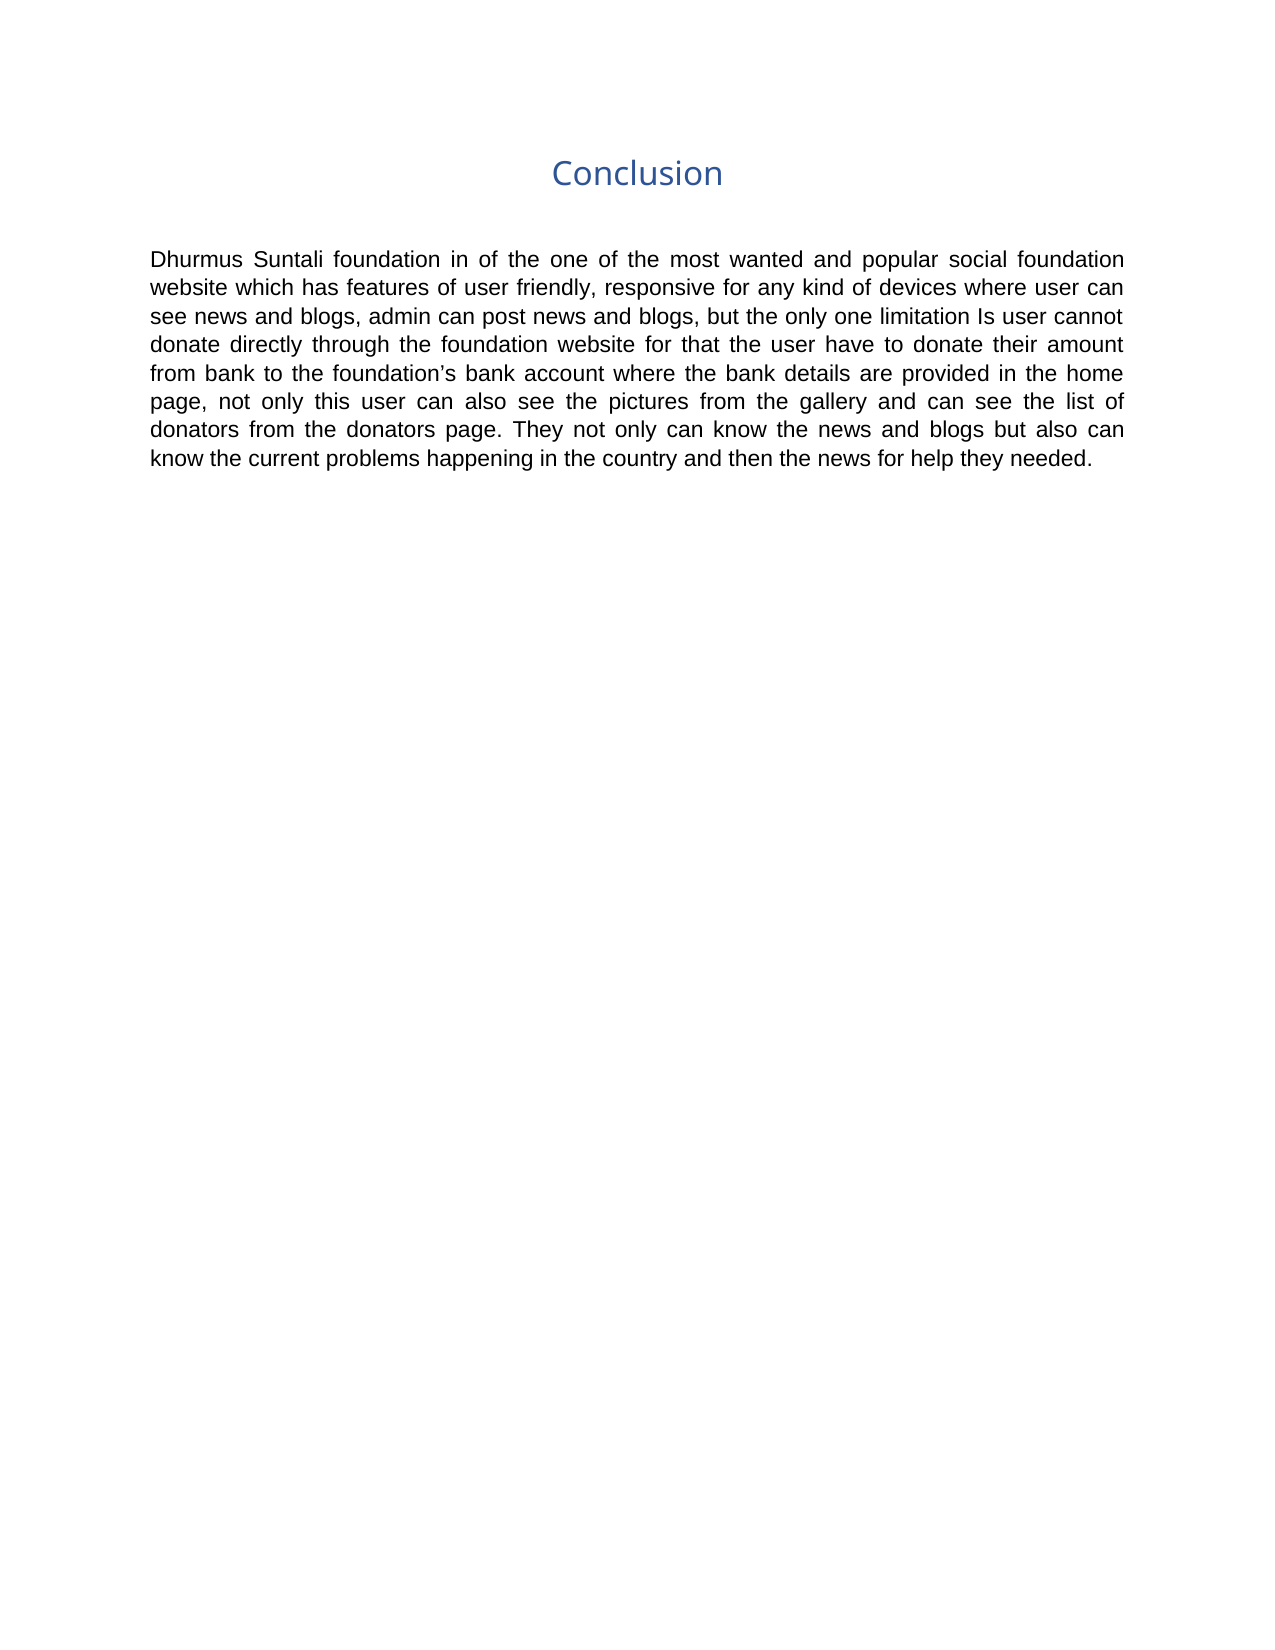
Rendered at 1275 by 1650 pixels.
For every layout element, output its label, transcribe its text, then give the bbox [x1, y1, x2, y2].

text Dhurmus Suntali foundation in of the one of the most wanted and popular social foundation website which has features of user friendly, responsive for any kind of devices where user can see news and blogs, admin can post news and blogs, but the only one limitation Is user cannot donate directly through the foundation website for that the user have to donate their amount from bank to the foundation’s bank account where the bank details are provided in the home page, not only this user can also see the pictures from the gallery and can see the list of donators from the donators page. They not only can know the news and blogs but also can know the current problems happening in the country and then the news for help they needed. [150, 246, 1125, 471]
subtitle Conclusion [150, 150, 1125, 195]
